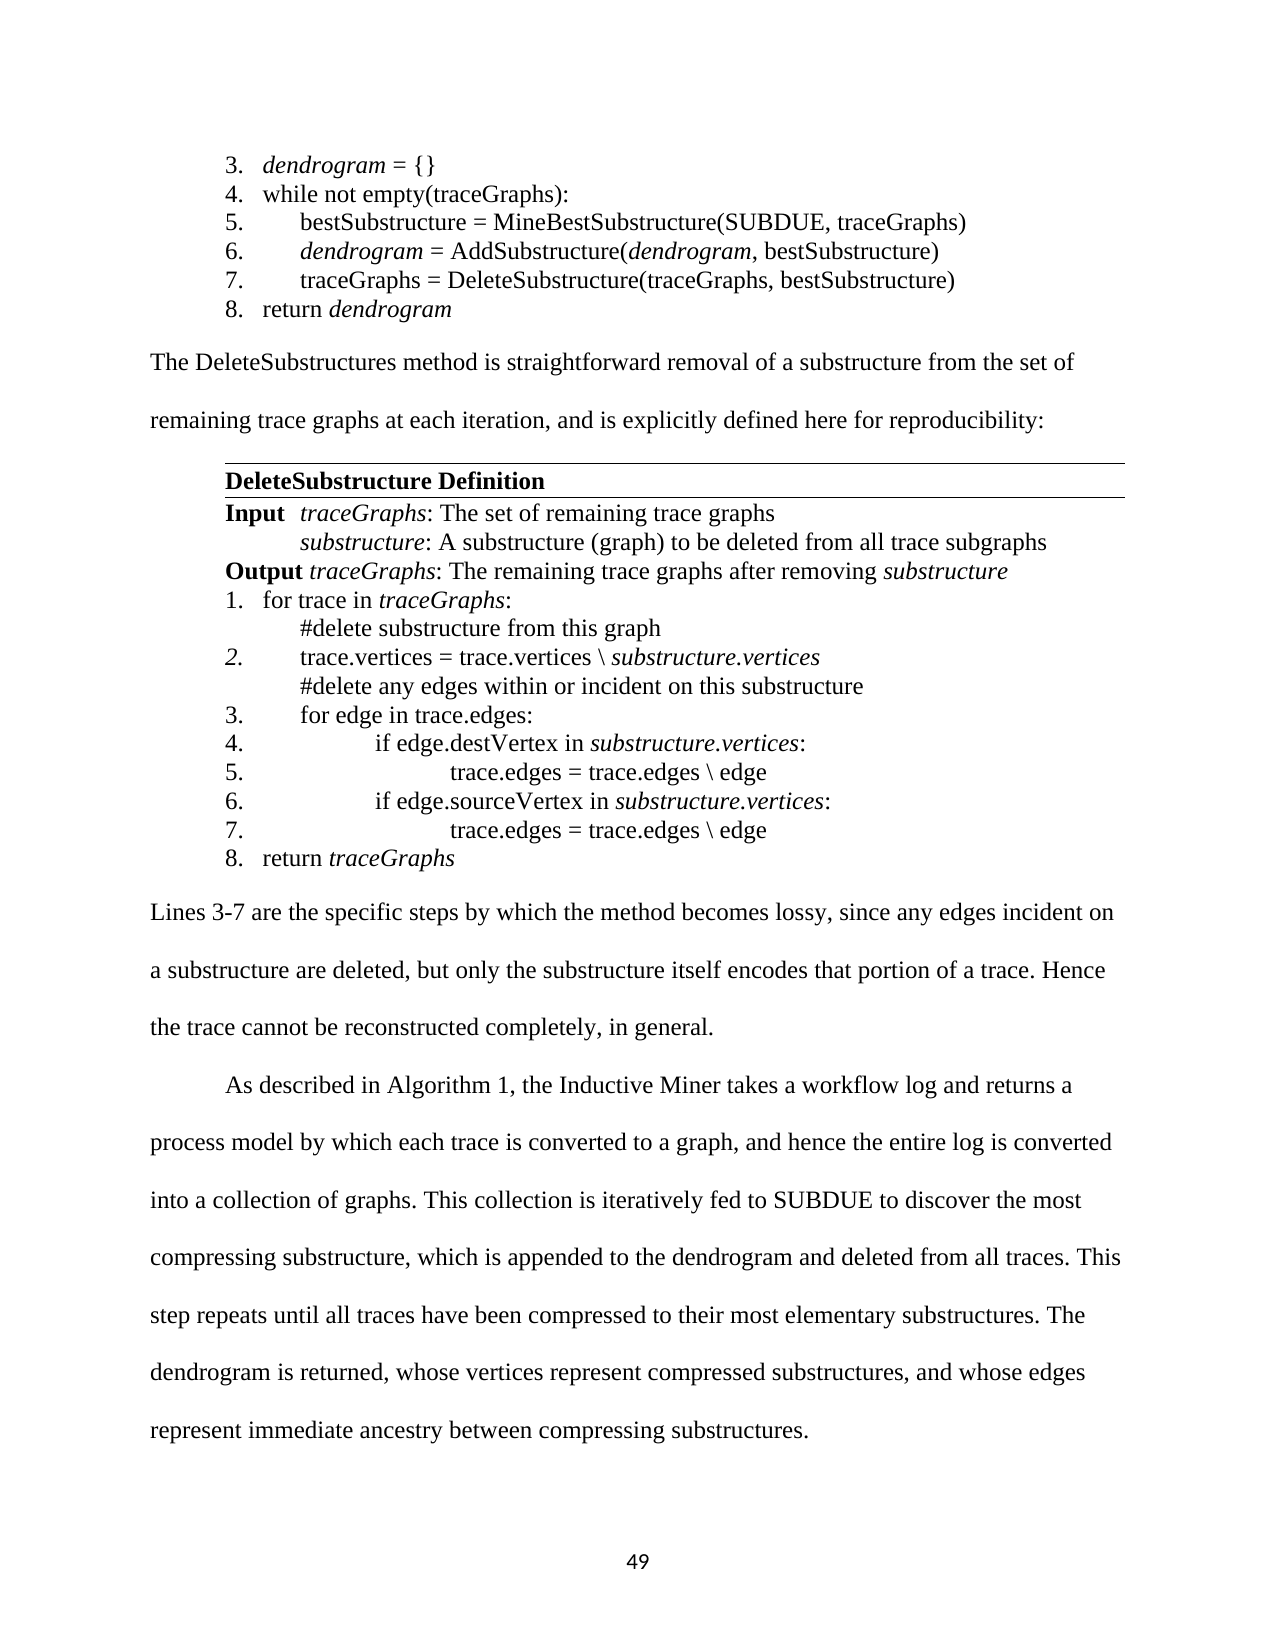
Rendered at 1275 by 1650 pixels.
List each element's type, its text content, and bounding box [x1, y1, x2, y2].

list trace.edges = trace.edges \ edge [225, 815, 1125, 843]
list while not empty(traceGraphs): [225, 179, 1125, 207]
text The DeleteSubstructures method is straightforward removal of a substructure from the set of remaining trace graphs at each iteration, and is explicitly defined here for reproducibility: [150, 347, 1125, 434]
list if edge.destVertex in substructure.vertices: [225, 728, 1125, 757]
list dendrogram = AddSubstructure(dendrogram, bestSubstructure) [225, 236, 1125, 265]
text Input traceGraphs: The set of remaining trace graphs [225, 498, 1125, 527]
list if edge.sourceVertex in substructure.vertices: [225, 786, 1125, 815]
list traceGraphs = DeleteSubstructure(traceGraphs, bestSubstructure) [225, 265, 1125, 294]
list return traceGraphs [225, 843, 1125, 872]
text substructure: A substructure (graph) to be deleted from all trace subgraphs [225, 527, 1125, 556]
list dendrogram = {} [225, 150, 1125, 179]
text Lines 3-7 are the specific steps by which the method becomes lossy, since any edges incident on a substructure are deleted, but only the substructure itself encodes that portion of a trace. Hence the trace cannot be reconstructed completely, in general. [150, 897, 1125, 1041]
list for edge in trace.edges: [225, 700, 1125, 728]
text #delete substructure from this graph [150, 613, 1125, 642]
text As described in Algorithm 1, the Inductive Miner takes a workflow log and returns a process model by which each trace is converted to a graph, and hence the entire log is converted into a collection of graphs. This collection is iteratively fed to SUBDUE to discover the most compressing substructure, which is appended to the dendrogram and deleted from all traces. This step repeats until all traces have been compressed to their most elementary substructures. The dendrogram is returned, whose vertices represent compressed substructures, and whose edges represent immediate ancestry between compressing substructures. [150, 1070, 1125, 1443]
list trace.vertices = trace.vertices \ substructure.vertices [225, 642, 1125, 671]
text Output traceGraphs: The remaining trace graphs after removing substructure [225, 556, 1125, 585]
text DeleteSubstructure Definition [225, 464, 1125, 497]
list for trace in traceGraphs: [225, 585, 1125, 613]
list trace.edges = trace.edges \ edge [225, 757, 1125, 786]
list #delete any edges within or incident on this substructure [262, 671, 1125, 700]
list bestSubstructure = MineBestSubstructure(SUBDUE, traceGraphs) [225, 207, 1125, 236]
list return dendrogram [225, 294, 1125, 322]
